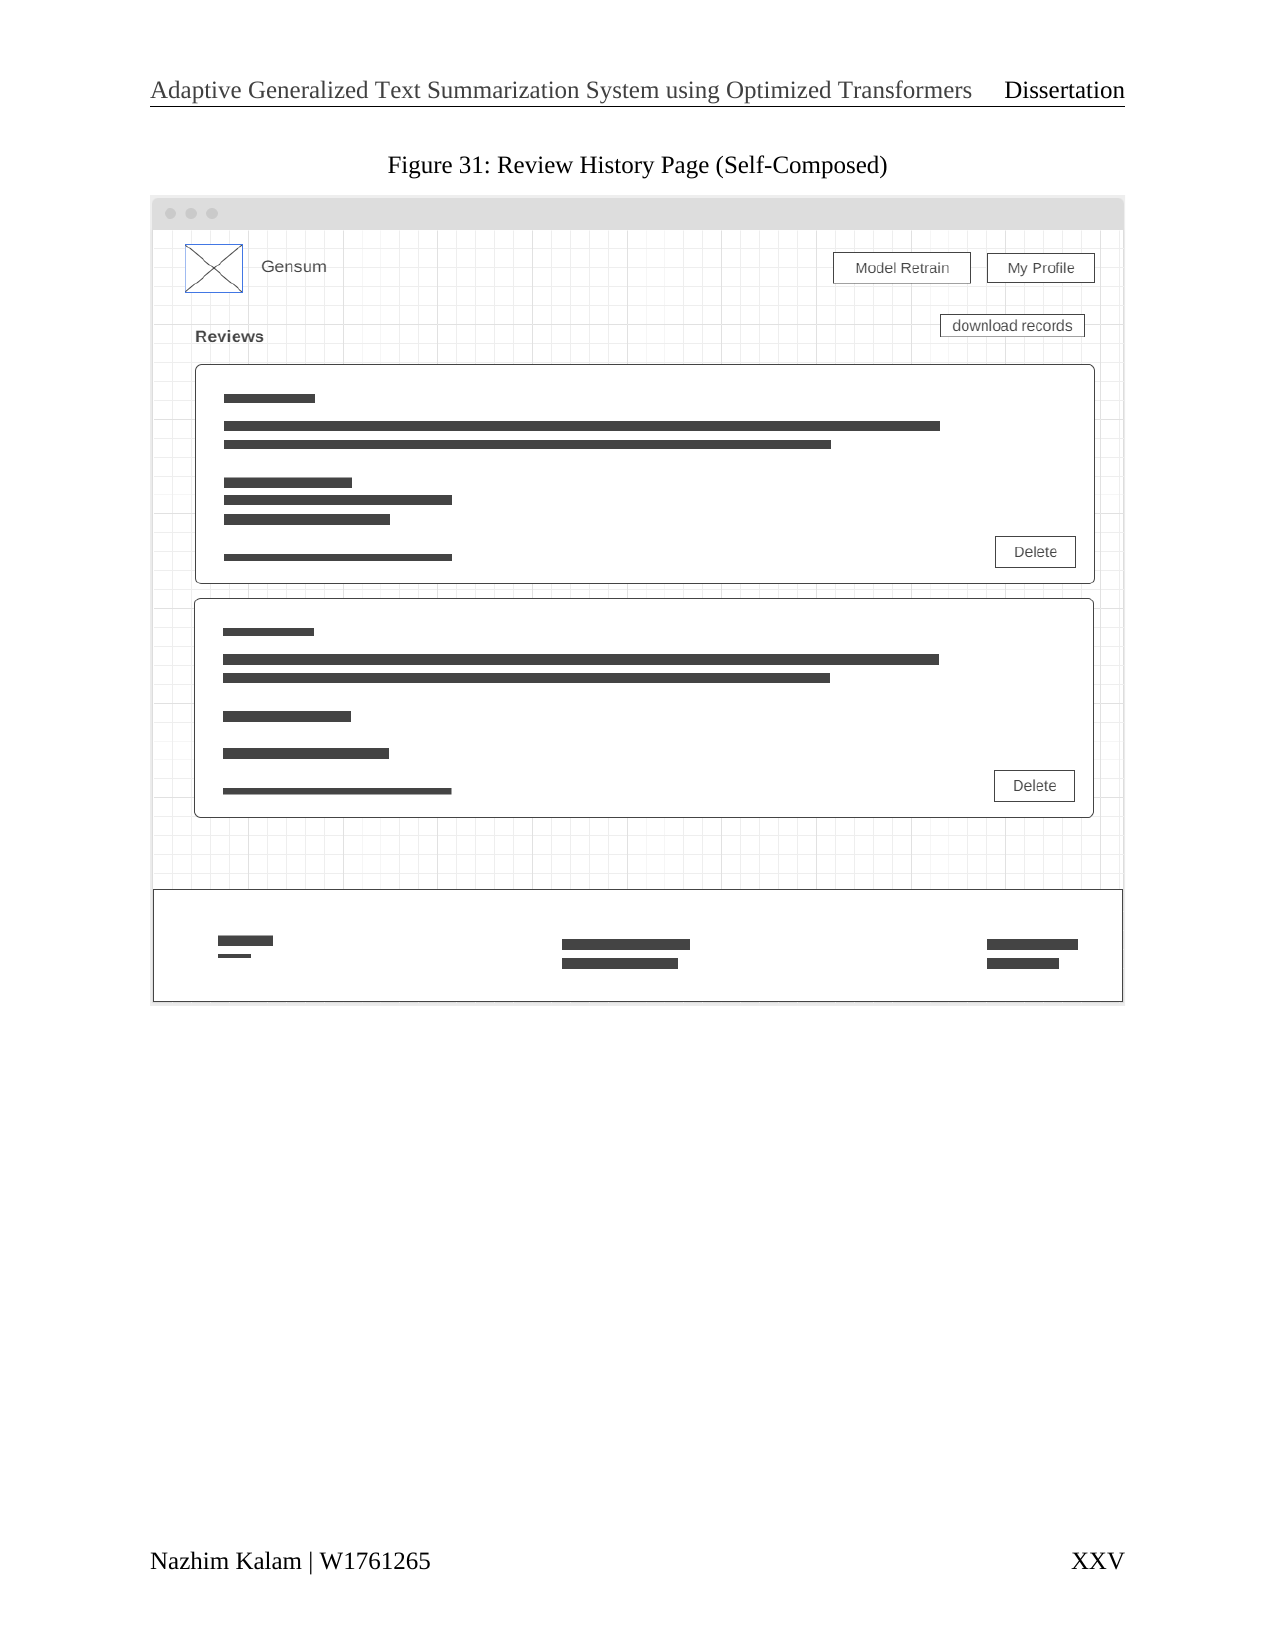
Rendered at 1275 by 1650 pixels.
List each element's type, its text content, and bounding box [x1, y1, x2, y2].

text Figure 31: Review History Page (Self-Composed) [150, 150, 1125, 179]
picture [150, 195, 1125, 1006]
